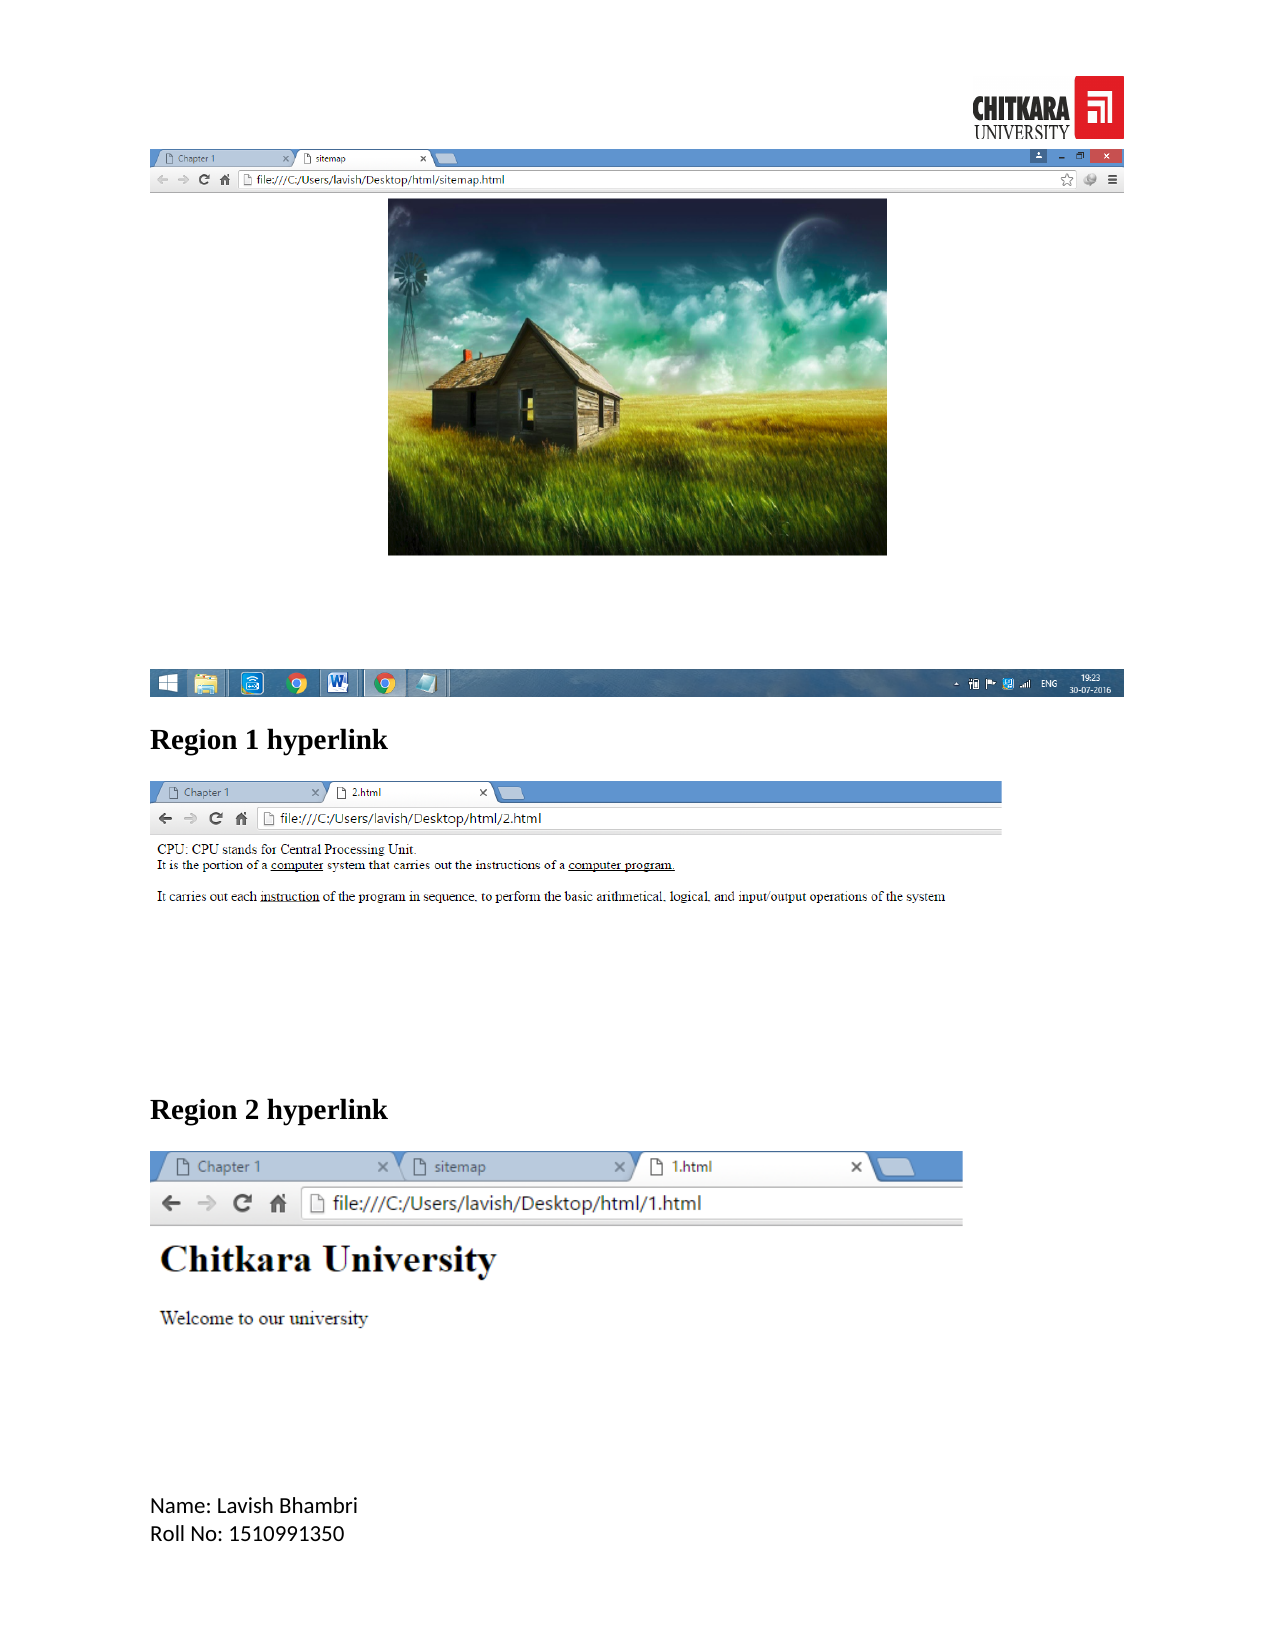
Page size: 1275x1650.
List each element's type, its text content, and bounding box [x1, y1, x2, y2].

picture [150, 781, 1002, 1068]
picture [973, 76, 1124, 139]
text Region 2 hyperlink [150, 1092, 1125, 1126]
picture [150, 149, 1124, 697]
text Region 1 hyperlink [150, 722, 1125, 756]
picture [150, 1151, 963, 1398]
